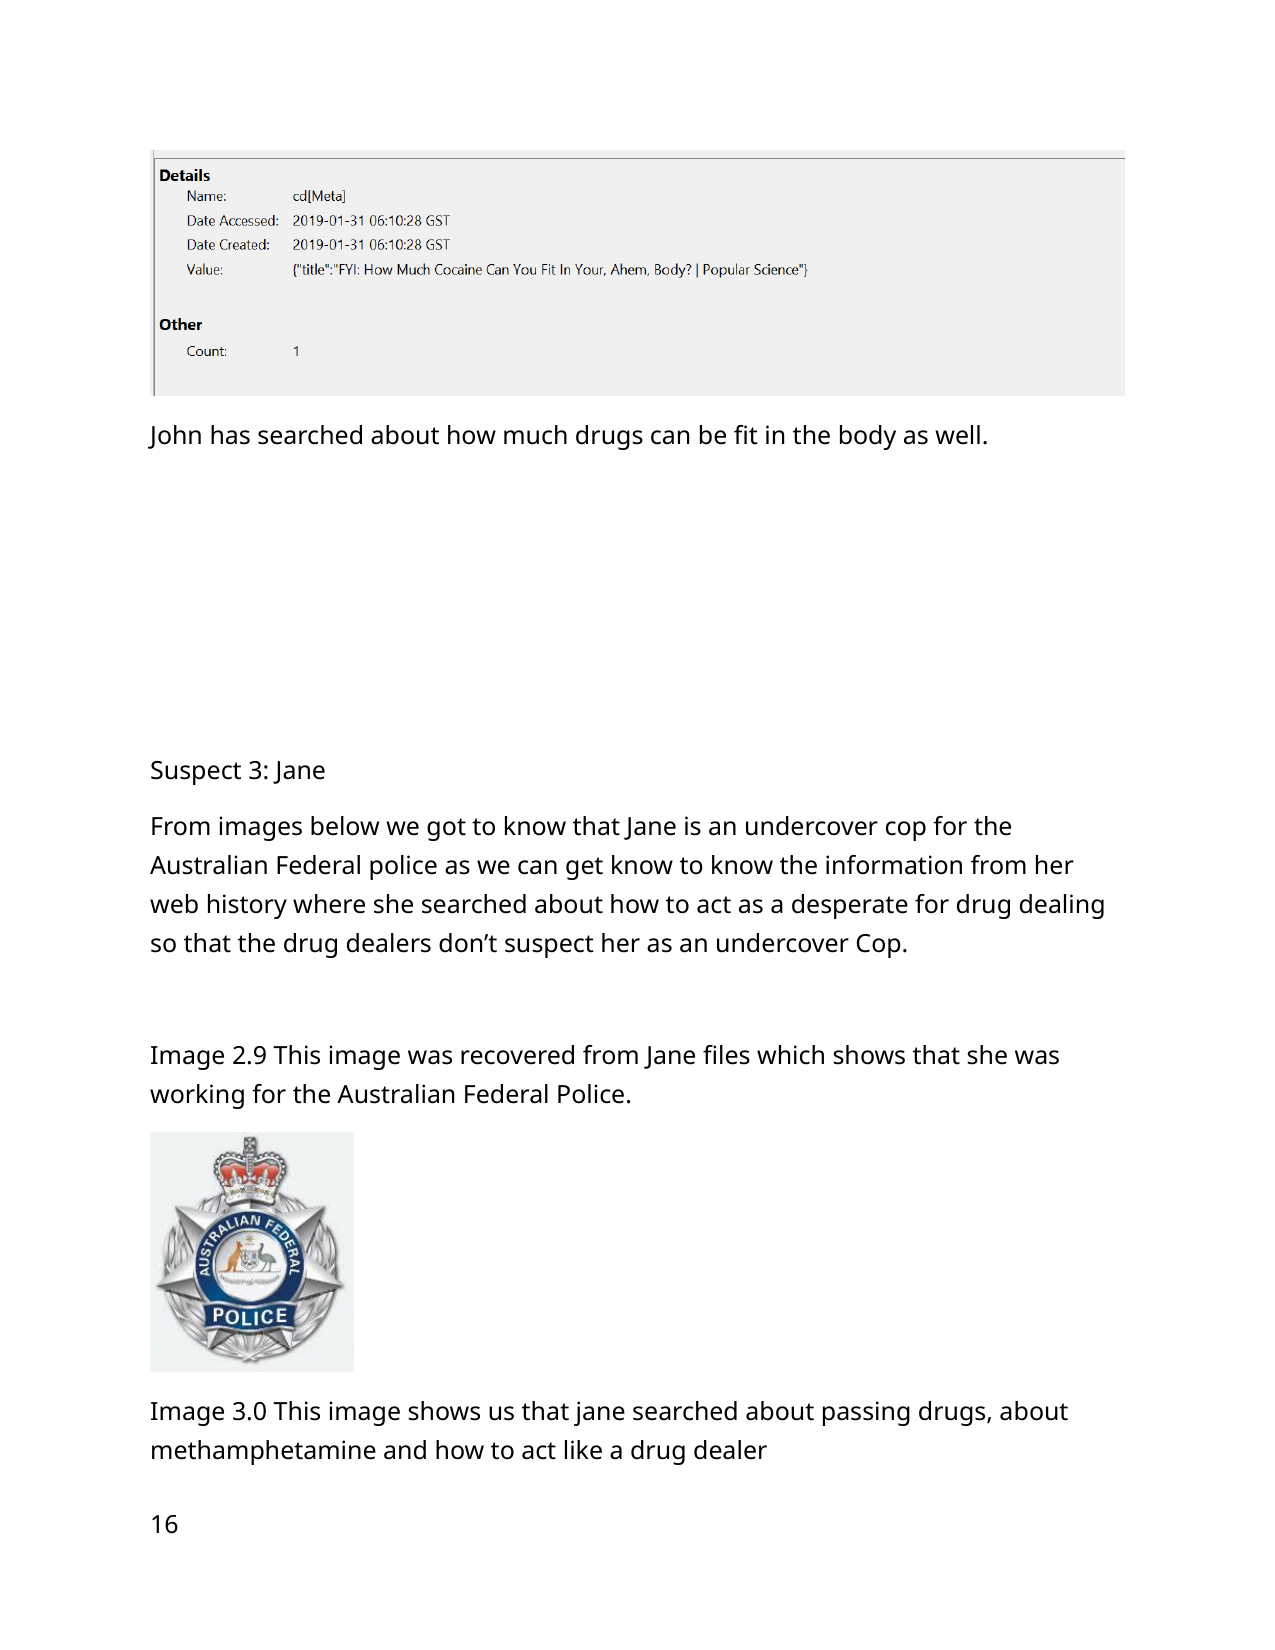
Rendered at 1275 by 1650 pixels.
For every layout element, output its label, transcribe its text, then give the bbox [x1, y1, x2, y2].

text From images below we got to know that Jane is an undercover cop for the Australian Federal police as we can get know to know the information from her web history where she searched about how to act as a desperate for drug dealing so that the drug dealers don’t suspect her as an undercover Cop. [150, 808, 1125, 960]
text Image 3.0 This image shows us that jane searched about passing drugs, about methamphetamine and how to act like a drug dealer [150, 1394, 1125, 1467]
picture [150, 150, 1125, 396]
picture [150, 1132, 355, 1372]
text John has searched about how much drugs can be fit in the body as well. [150, 417, 1125, 452]
text Image 2.9 This image was recovered from Jane files which shows that she was working for the Australian Federal Police. [150, 1037, 1125, 1111]
text Suspect 3: Jane [150, 752, 1125, 787]
